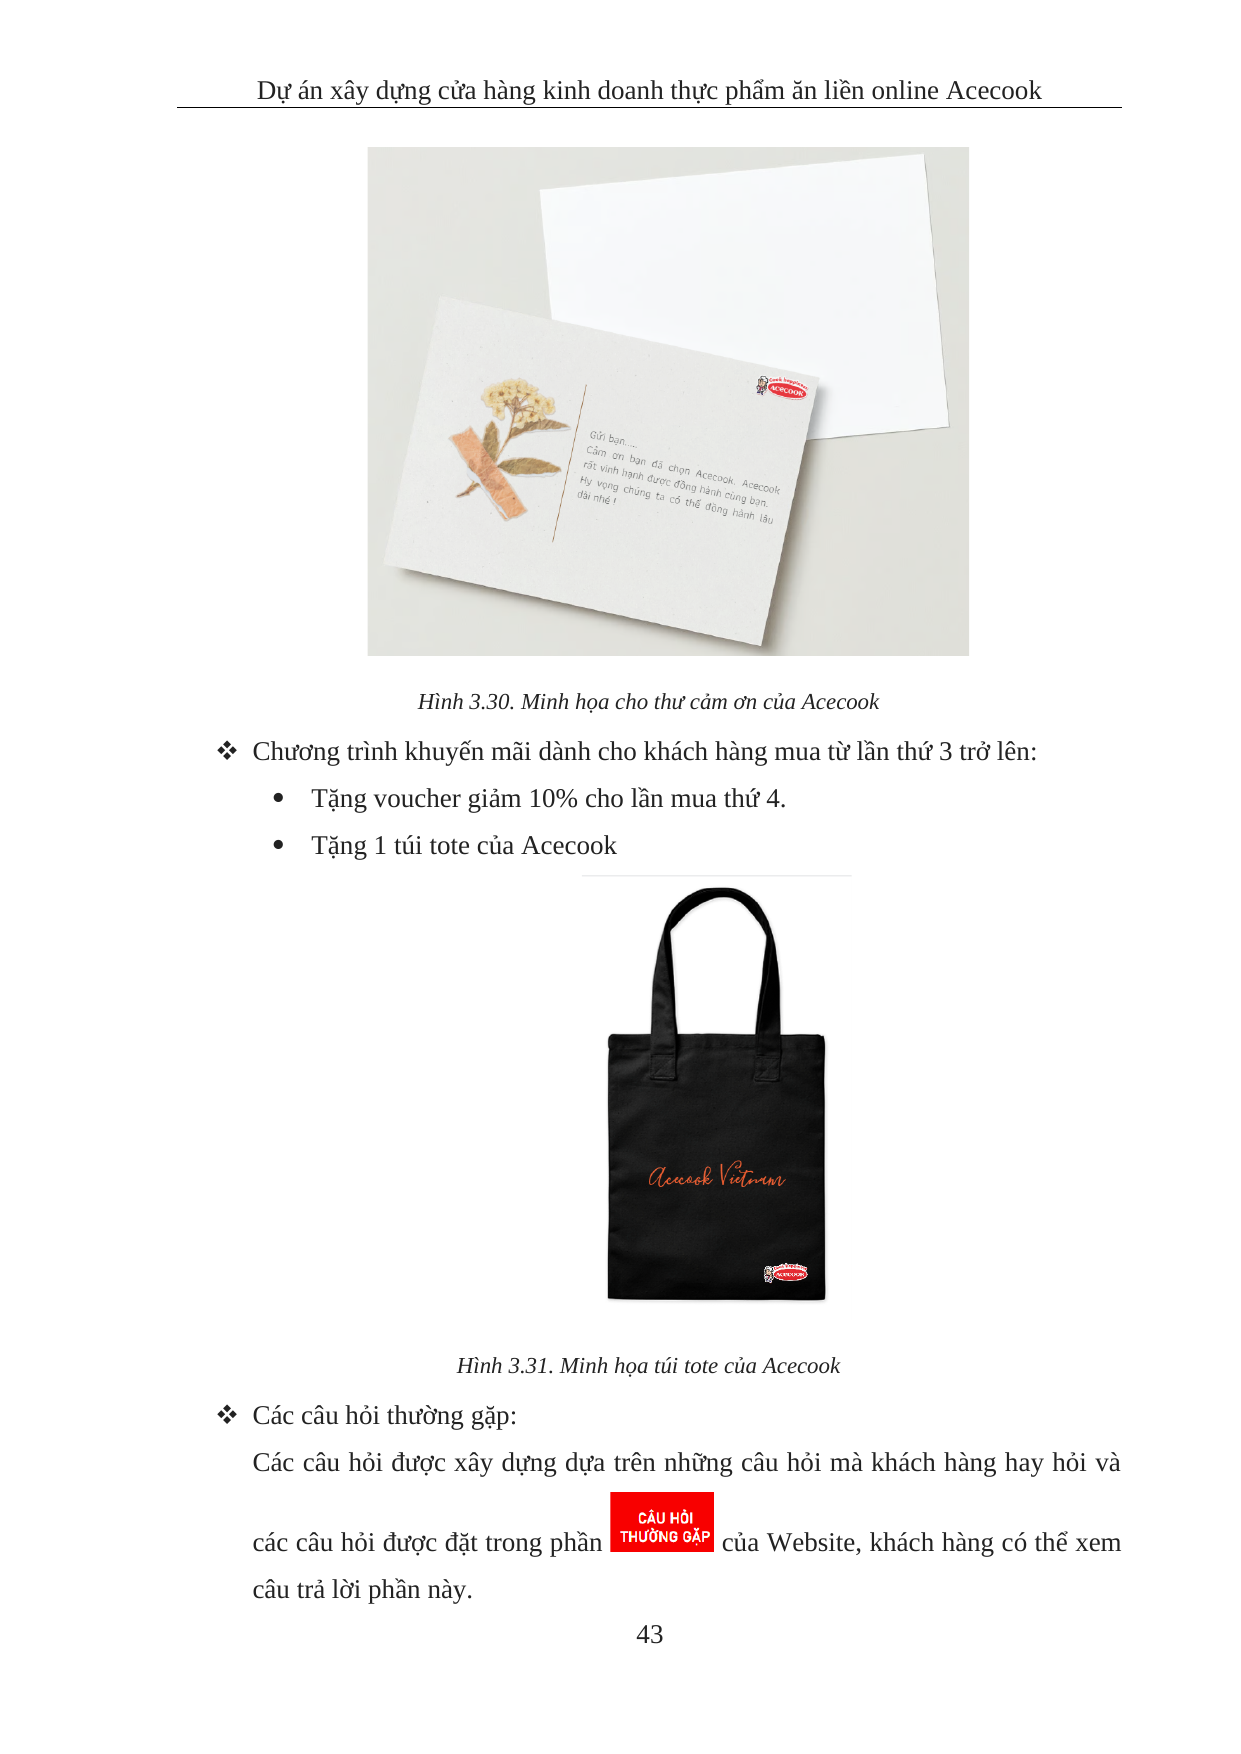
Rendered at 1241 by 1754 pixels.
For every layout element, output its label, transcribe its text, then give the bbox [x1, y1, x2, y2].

list Các câu hỏi thường gặp: [215, 1399, 1122, 1431]
text Hình 3.31. Minh họa túi tote của Acecook [177, 1352, 1122, 1378]
text Hình 3.30. Minh họa cho thư cảm ơn của Acecook [177, 688, 1122, 714]
picture [610, 1492, 714, 1552]
list Tặng 1 túi tote của Acecook [274, 829, 1122, 860]
list Tặng voucher giảm 10% cho lần mua thứ 4. [274, 782, 1122, 813]
list Chương trình khuyến mãi dành cho khách hàng mua từ lần thứ 3 trở lên: [215, 735, 1122, 766]
list Các câu hỏi được xây dựng dựa trên những câu hỏi mà khách hàng hay hỏi và các câu hỏi được đặt trong phần của Website, khách hàng có thể xem câu trả lời phần này. [252, 1446, 1122, 1604]
picture [581, 875, 852, 1320]
picture [367, 147, 970, 656]
